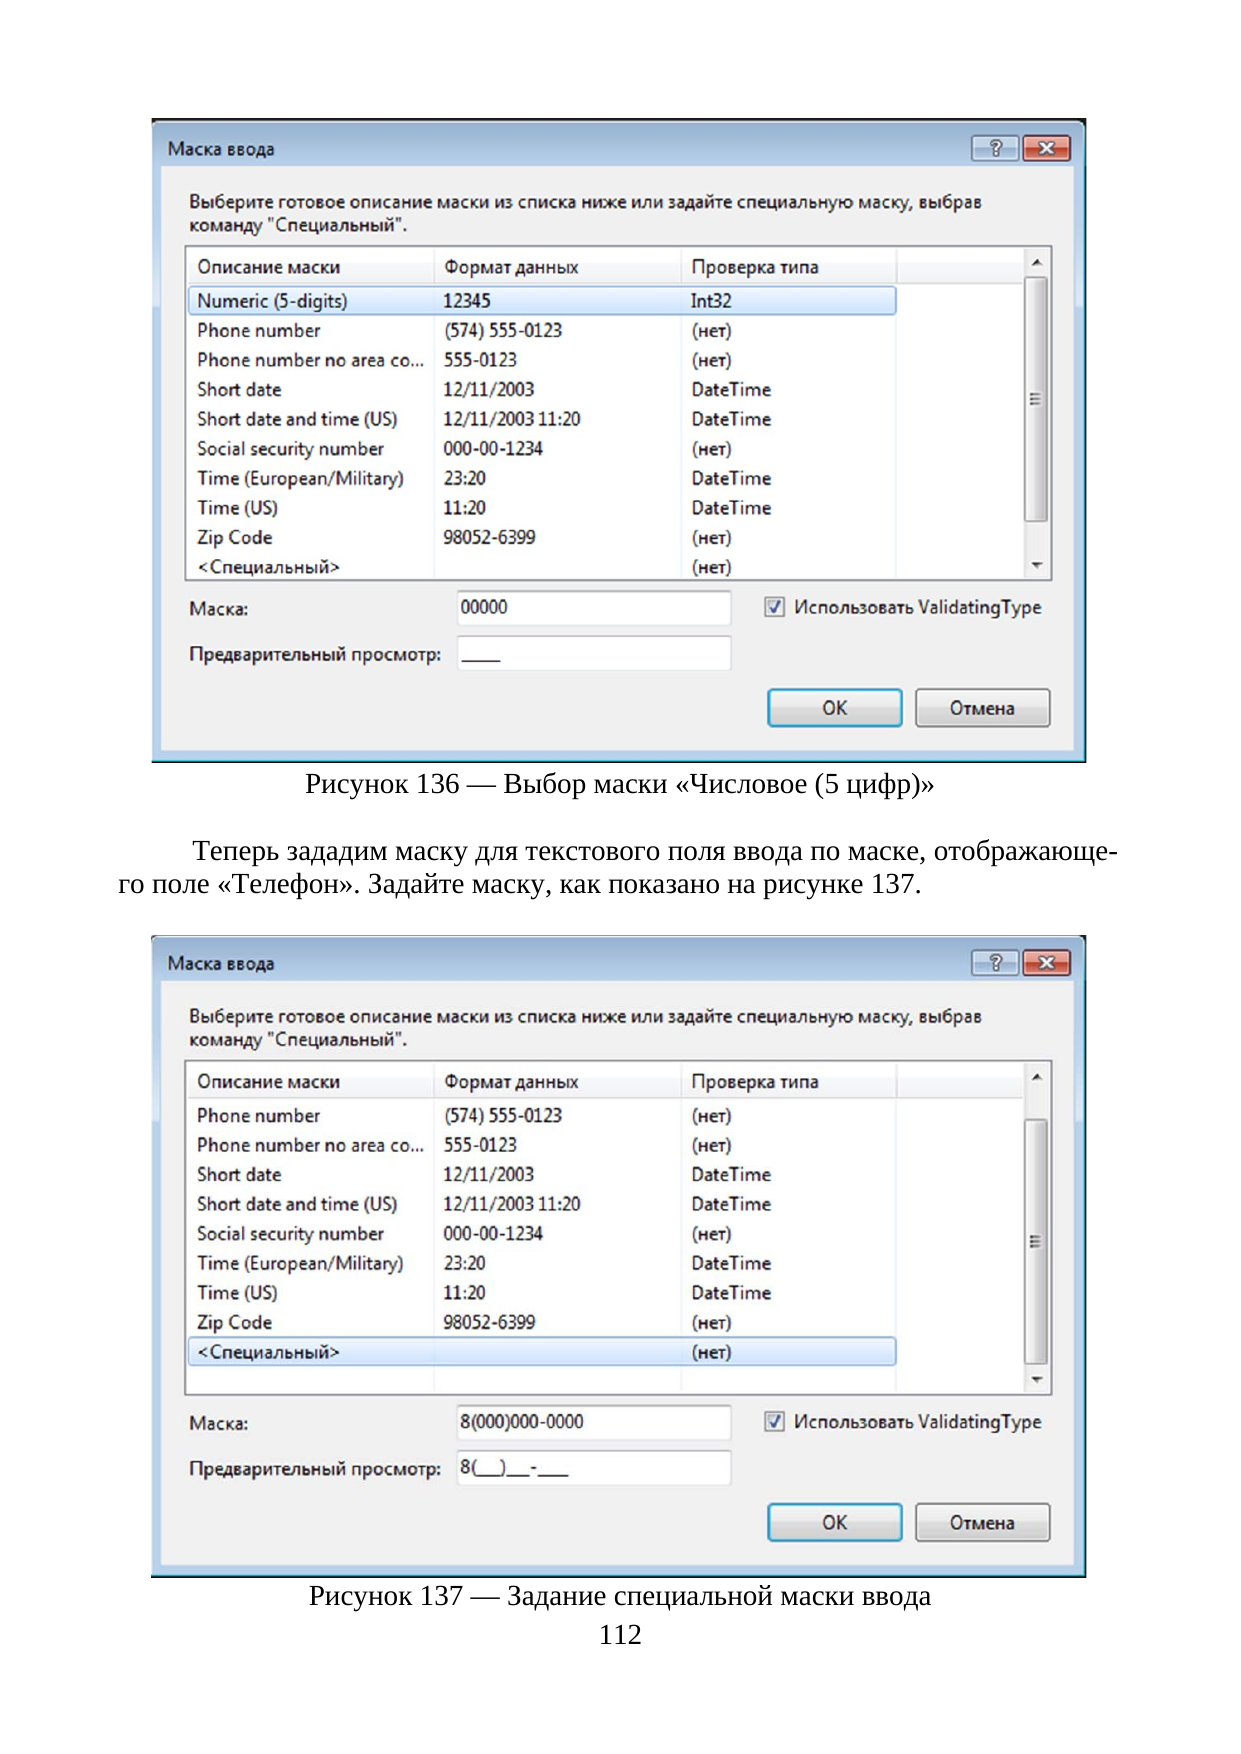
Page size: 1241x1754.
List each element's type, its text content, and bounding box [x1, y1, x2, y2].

picture [150, 933, 1087, 1578]
text Рисунок 136 — Выбор маски «Числовое (5 цифр)» [305, 766, 1184, 799]
picture [151, 118, 1087, 763]
text Теперь зададим маску для текстового поля ввода по маске, отображающе- го поле «Телефон». Задайте маску, как показано на рисунке 137. [118, 833, 1131, 900]
